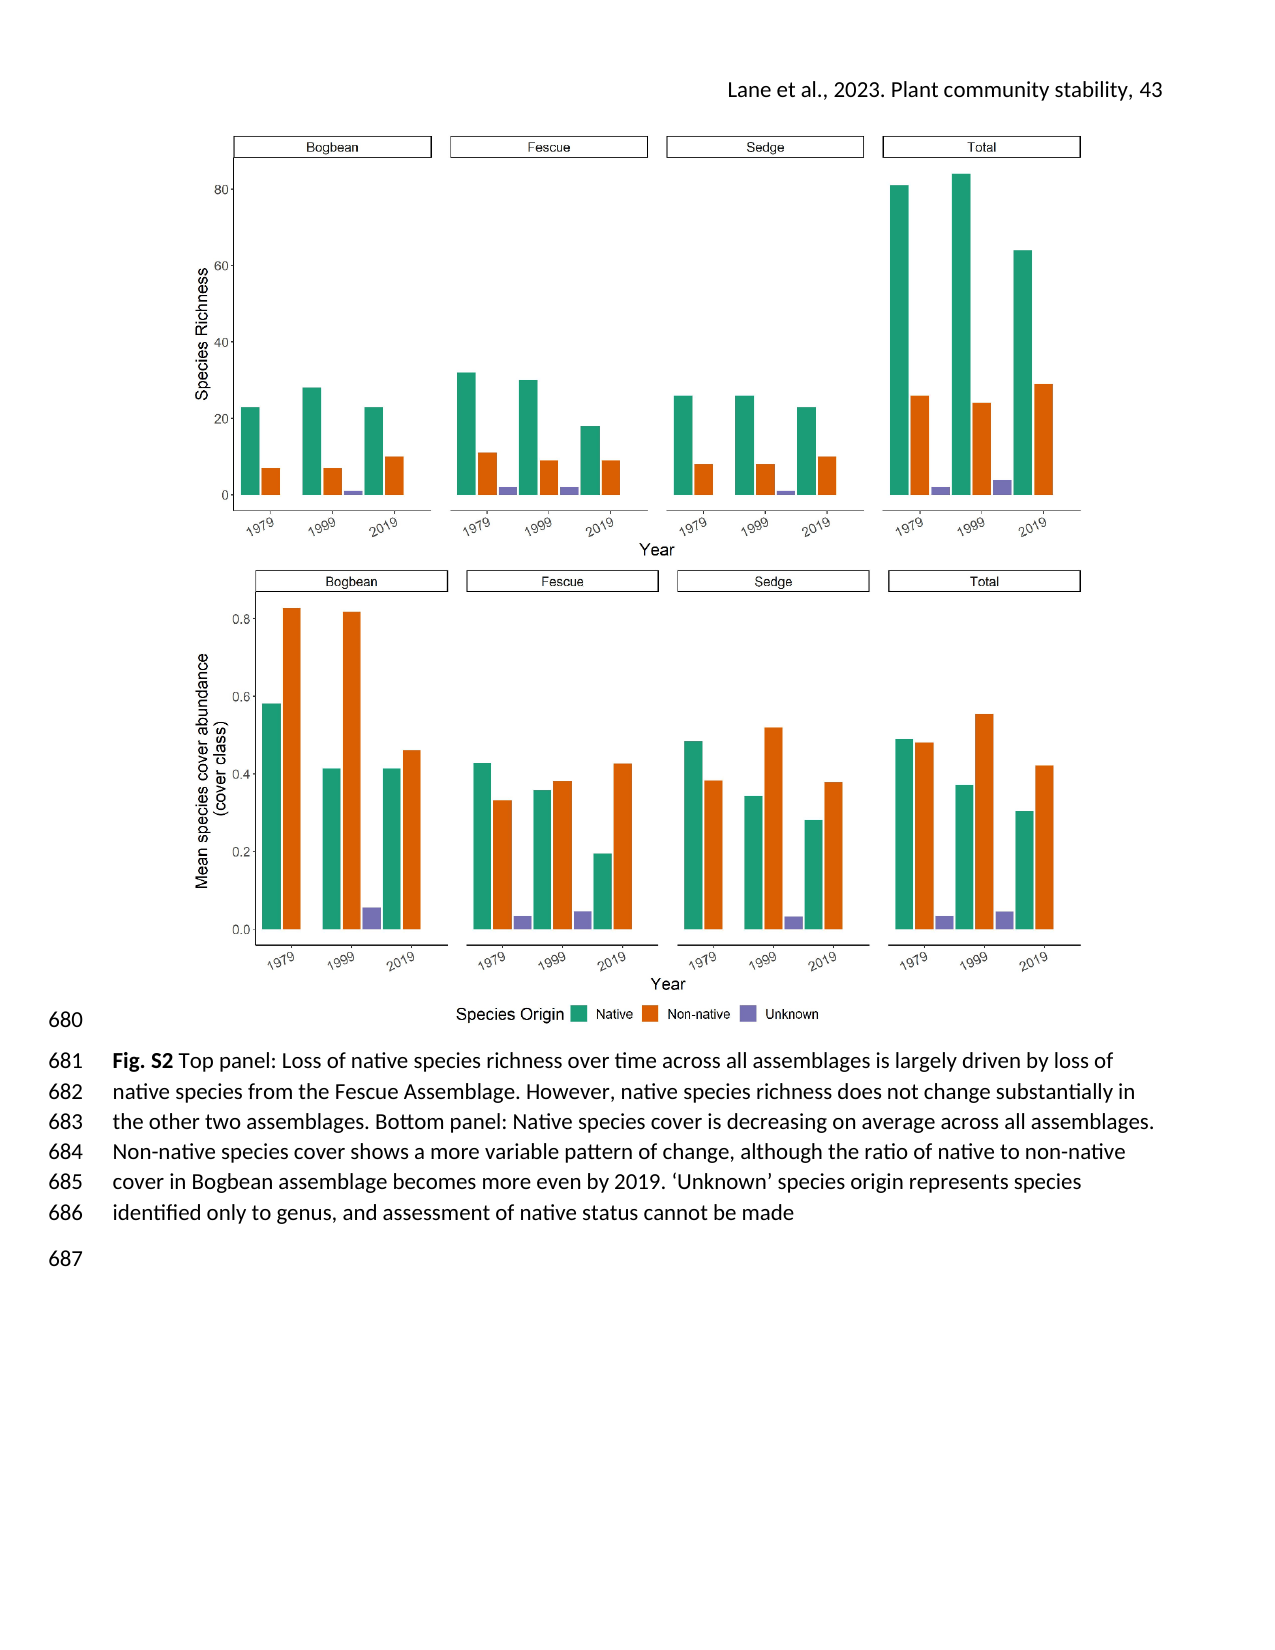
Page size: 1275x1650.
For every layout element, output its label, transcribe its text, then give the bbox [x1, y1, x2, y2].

text Fig. S2 Top panel: Loss of native species richness over time across all assemblages is largely driven by loss of native species from the Fescue Assemblage. However, native species richness does not change substantially in the other two assemblages. Bottom panel: Native species cover is decreasing on average across all assemblages. Non-native species cover shows a more variable pattern of change, although the ratio of native to non-native cover in Bogbean assemblage becomes more even by 2019. ‘Unknown’ species origin represents species identified only to genus, and assessment of native status cannot be made [112, 1047, 1162, 1226]
picture [189, 131, 1086, 1028]
